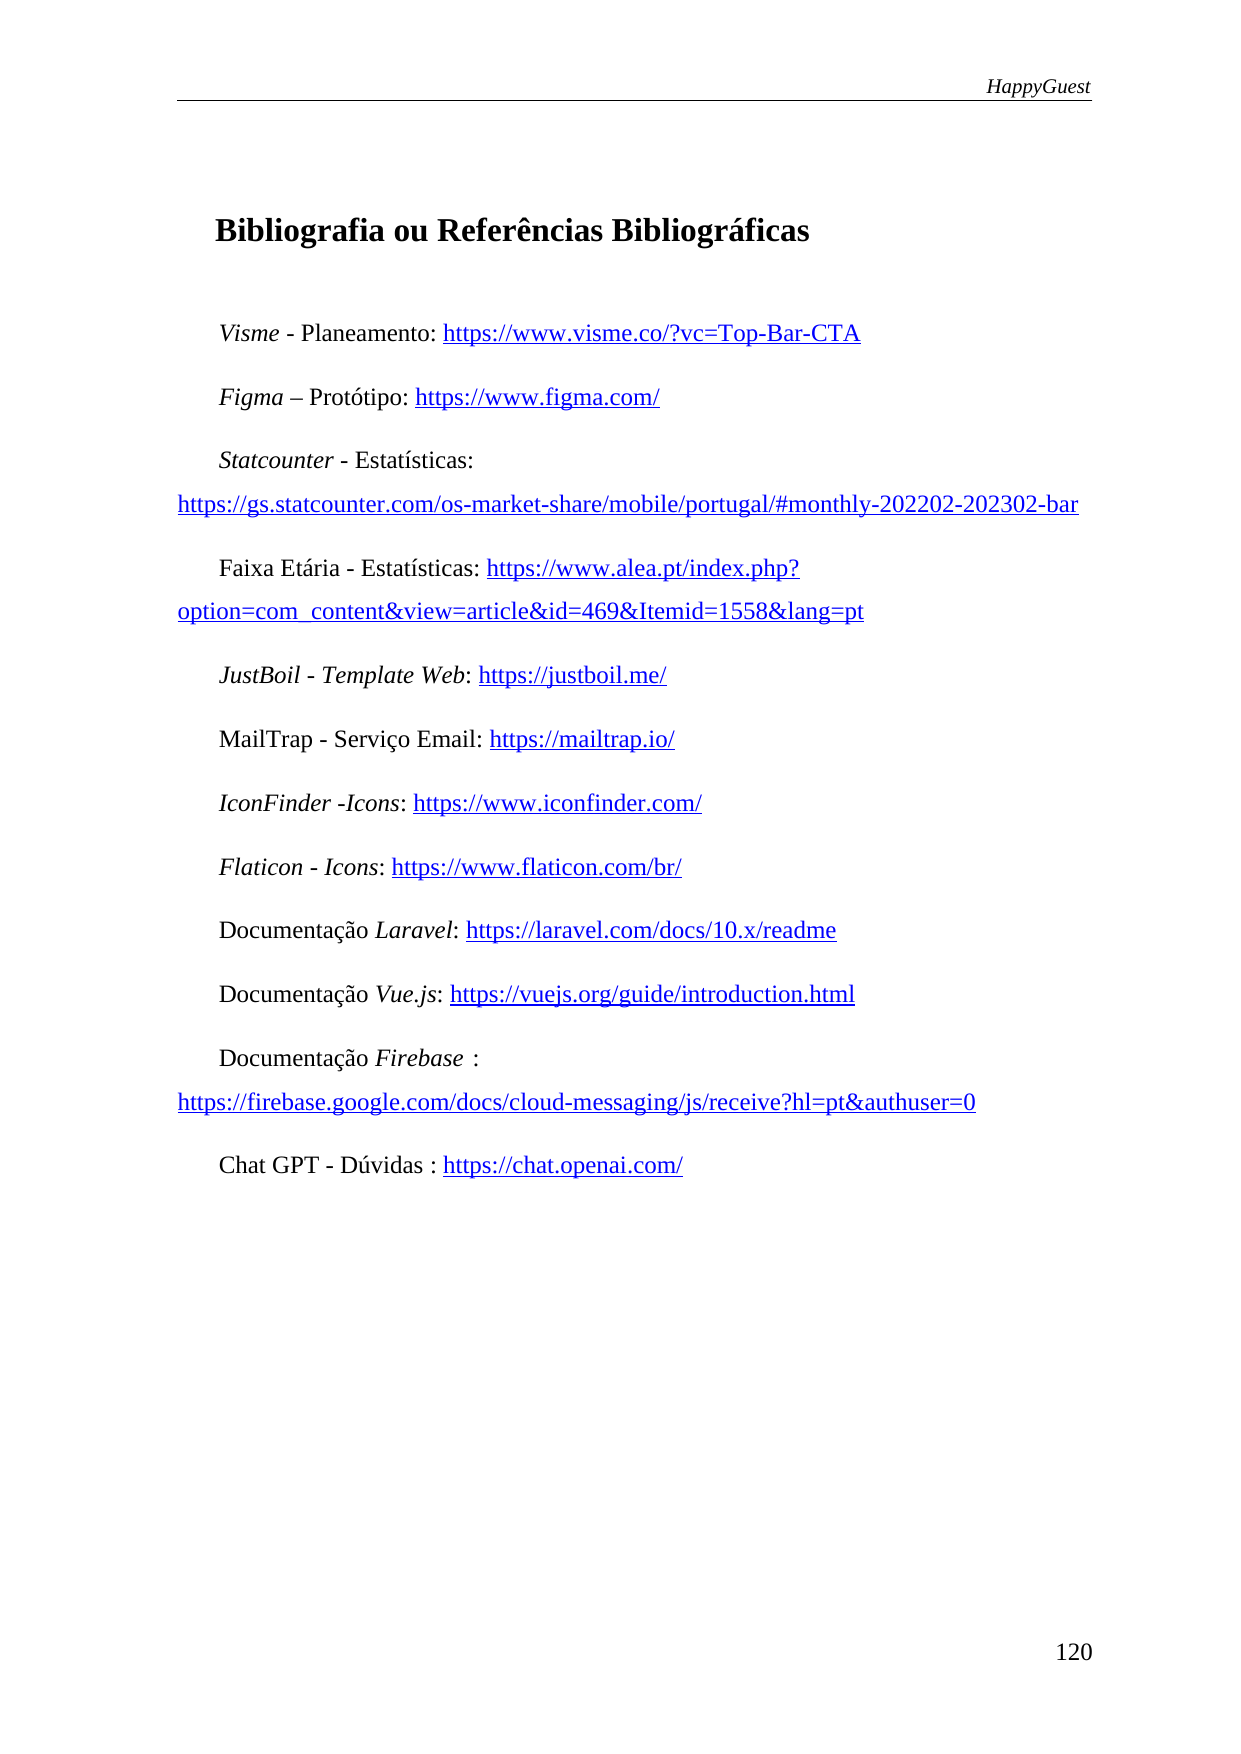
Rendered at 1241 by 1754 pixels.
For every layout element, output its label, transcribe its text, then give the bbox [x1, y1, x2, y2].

text Statcounter - Estatísticas: https://gs.statcounter.com/os-market-share/mobile/portugal/#monthly-202202-202302-bar [177, 446, 1092, 517]
text Documentação Firebase : https://firebase.google.com/docs/cloud-messaging/js/receive?hl=pt&authuser=0 [177, 1043, 1092, 1115]
text Figma – Protótipo: https://www.figma.com/ [177, 382, 1092, 410]
text Flaticon - Icons: https://www.flaticon.com/br/ [177, 852, 1092, 880]
text Documentação Laravel: https://laravel.com/docs/10.x/readme [177, 916, 1092, 944]
text MailTrap - Serviço Email: https://mailtrap.io/ [177, 724, 1092, 752]
text Faixa Etária - Estatísticas: https://www.alea.pt/index.php?option=com_content&view=article&id=469&Itemid=1558&lang=pt [177, 553, 1092, 624]
text Documentação Vue.js: https://vuejs.org/guide/introduction.html [177, 979, 1092, 1008]
text Visme - Planeamento: https://www.visme.co/?vc=Top-Bar-CTA [177, 318, 1092, 346]
text IconFinder -Icons: https://www.iconfinder.com/ [177, 788, 1092, 816]
text Chat GPT - Dúvidas : https://chat.openai.com/ [177, 1151, 1092, 1179]
text JustBoil - Template Web: https://justboil.me/ [177, 660, 1092, 688]
subtitle Bibliografia ou Referências Bibliográficas [215, 210, 1092, 248]
